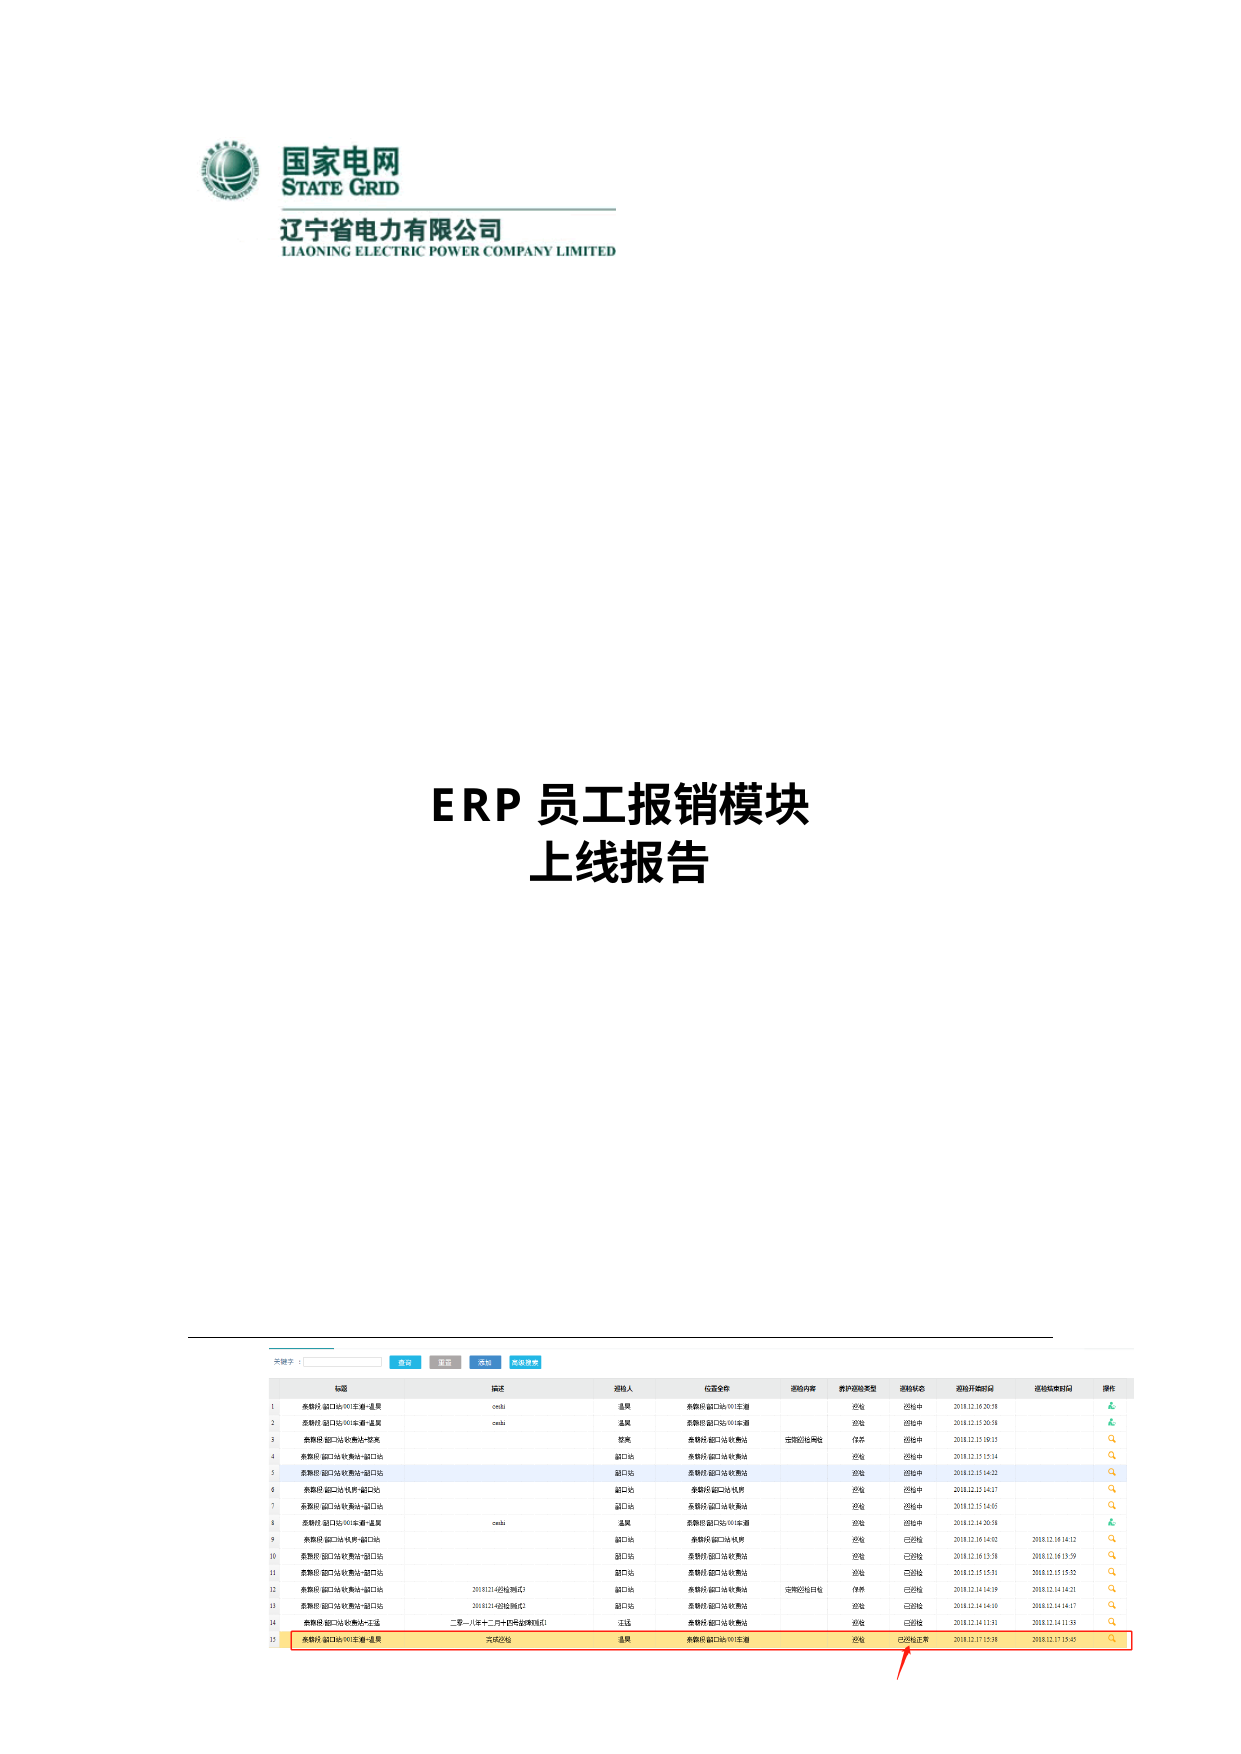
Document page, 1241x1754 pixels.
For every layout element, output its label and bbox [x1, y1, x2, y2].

picture [268, 1348, 1134, 1740]
